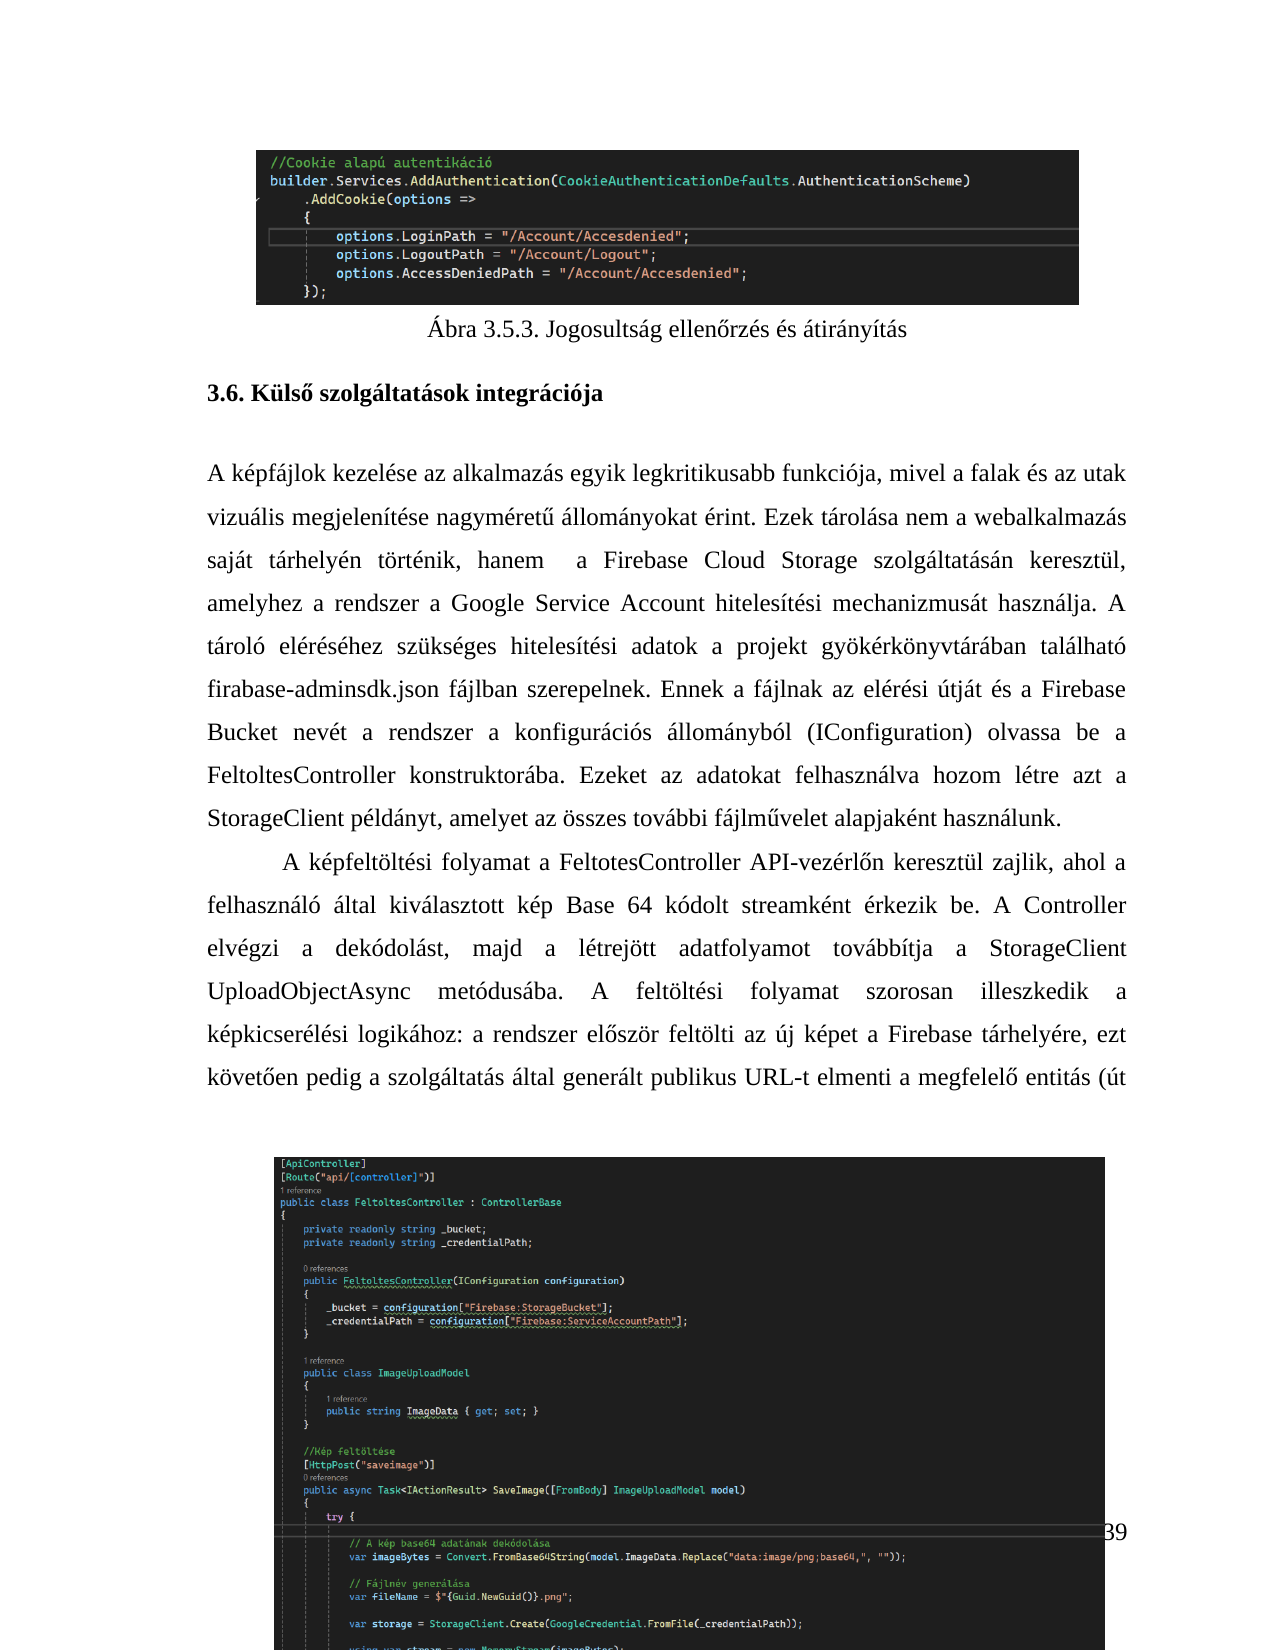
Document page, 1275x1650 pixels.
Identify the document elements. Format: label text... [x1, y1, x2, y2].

picture [274, 1157, 1105, 1650]
text A képfeltöltési folyamat a FeltotesController API-vezérlőn keresztül zajlik, ahol a felhasználó által kiválasztott kép Base 64 kódolt streamként érkezik be. A Controller elvégzi a dekódolást, majd a létrejött adatfolyamot továbbítja a StorageClient UploadObjectAsync metódusába. A feltöltési folyamat szorosan illeszkedik a képkicserélési logikához: a rendszer először feltölti az új képet a Firebase tárhelyére, ezt követően pedig a szolgáltatás által generált publikus URL-t elmenti a megfelelő entitás (út vagy fal) adatbázismezőjébe. Ezzel biztosítjuk, hogy mindig a legfrissebb képet jelenítse meg. [207, 847, 1127, 1091]
picture [256, 150, 1079, 305]
text A képfájlok kezelése az alkalmazás egyik legkritikusabb funkciója, mivel a falak és az utak vizuális megjelenítése nagyméretű állományokat érint. Ezek tárolása nem a webalkalmazás saját tárhelyén történik, hanem a Firebase Cloud Storage szolgáltatásán keresztül, amelyhez a rendszer a Google Service Account hitelesítési mechanizmusát használja. A tároló eléréséhez szükséges hitelesítési adatok a projekt gyökérkönyvtárában található firabase-adminsdk.json fájlban szerepelnek. Ennek a fájlnak az elérési útját és a Firebase Bucket nevét a rendszer a konfigurációs állományból (IConfiguration) olvassa be a FeltoltesController konstruktorába. Ezeket az adatokat felhasználva hozom létre azt a StorageClient példányt, amelyet az összes további fájlművelet alapjaként használunk. [207, 458, 1127, 832]
